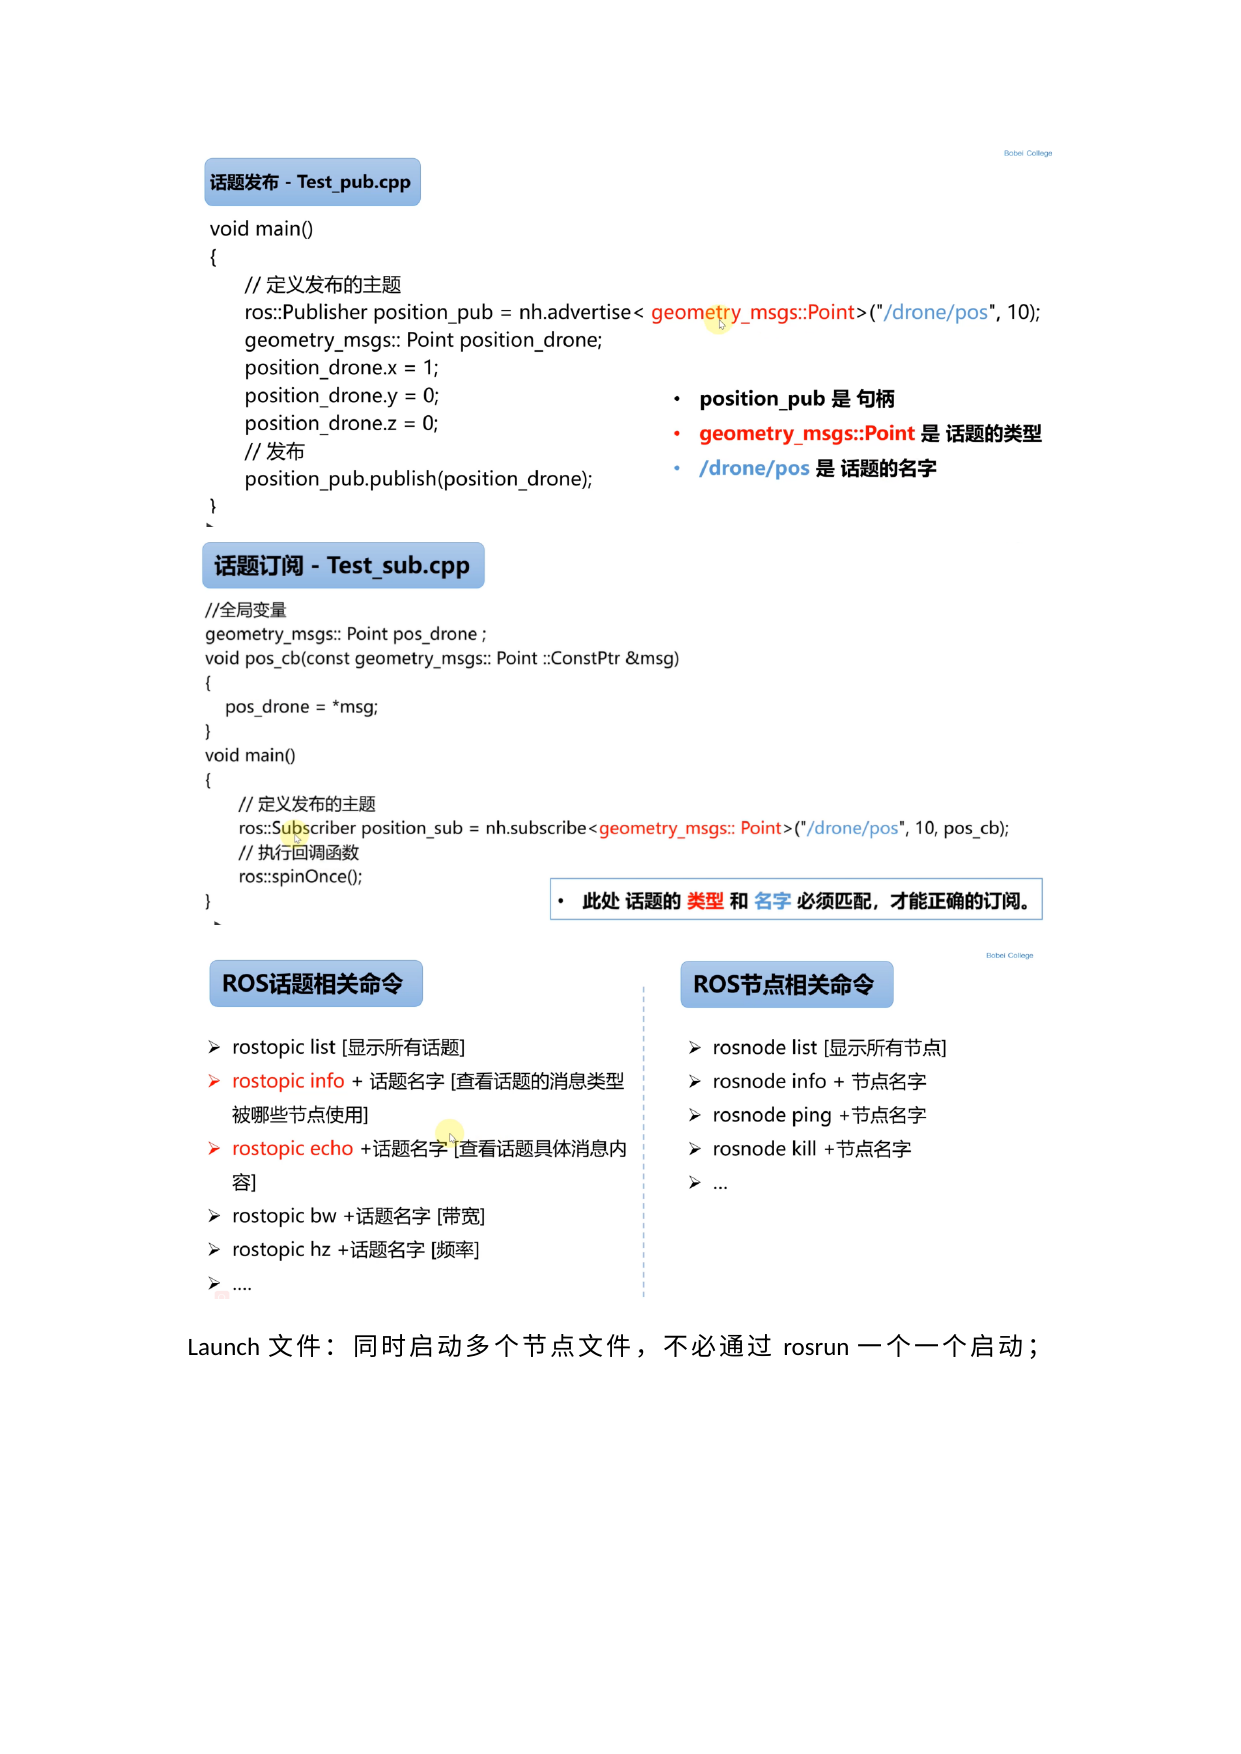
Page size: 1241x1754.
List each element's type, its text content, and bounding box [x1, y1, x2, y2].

list Launch文件：同时启动多个节点文件，不必通过rosrun一个一个启动； [187, 1327, 1053, 1363]
picture [187, 542, 1052, 925]
picture [187, 150, 1053, 527]
picture [187, 952, 1053, 1299]
